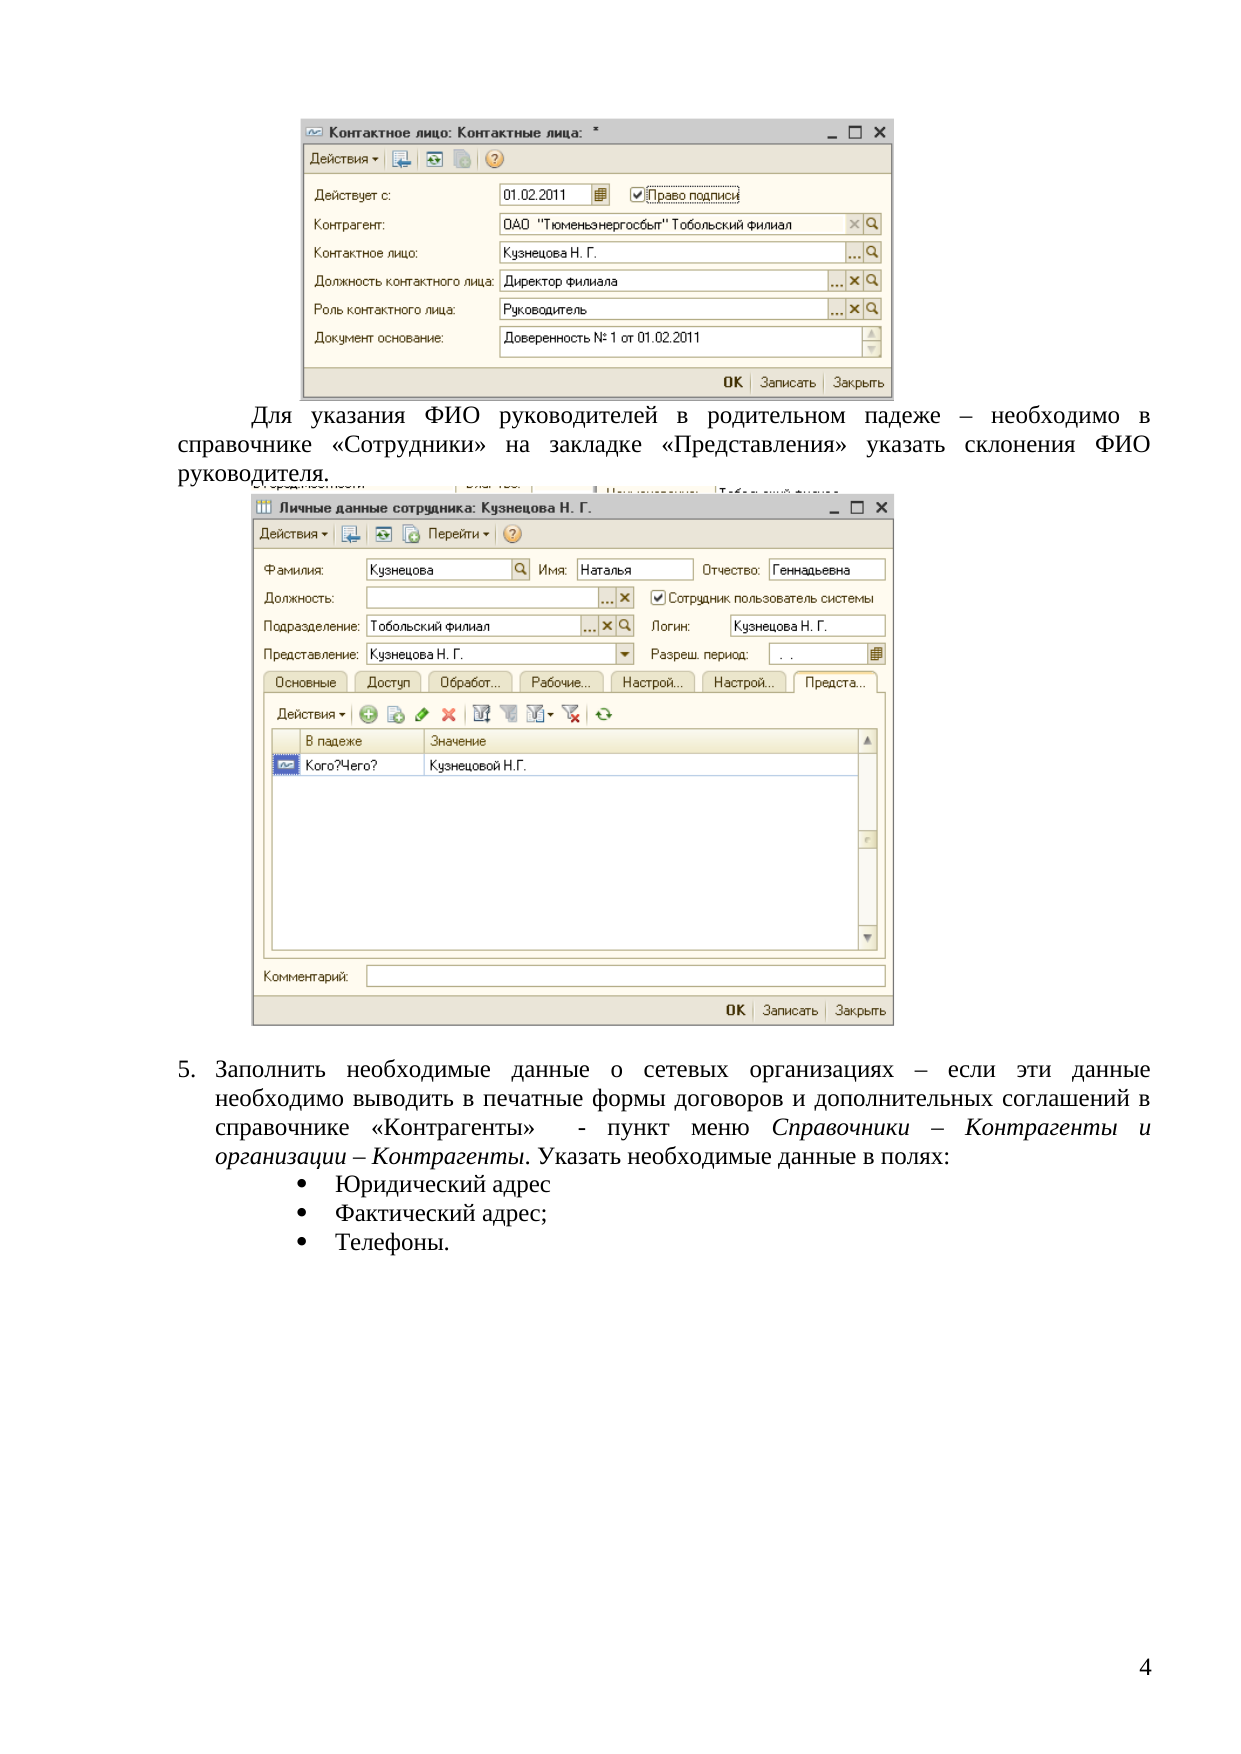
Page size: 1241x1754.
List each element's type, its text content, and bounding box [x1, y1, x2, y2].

list Телефоны. [297, 1227, 1152, 1256]
list Заполнить необходимые данные о сетевых организациях – если эти данные необходимо выводить в печатные формы договоров и дополнительных соглашений в справочнике «Контрагенты» - пункт меню Справочники – Контрагенты и организации – Контрагенты. Указать необходимые данные в полях: [177, 1054, 1152, 1169]
picture [251, 486, 895, 1026]
list Фактический адрес; [297, 1198, 1152, 1227]
list Юридический адрес [297, 1169, 1152, 1198]
text Для указания ФИО руководителей в родительном падеже – необходимо в справочнике «Сотрудники» на закладке «Представления» указать склонения ФИО руководителя. [177, 400, 1152, 486]
picture [297, 118, 894, 401]
